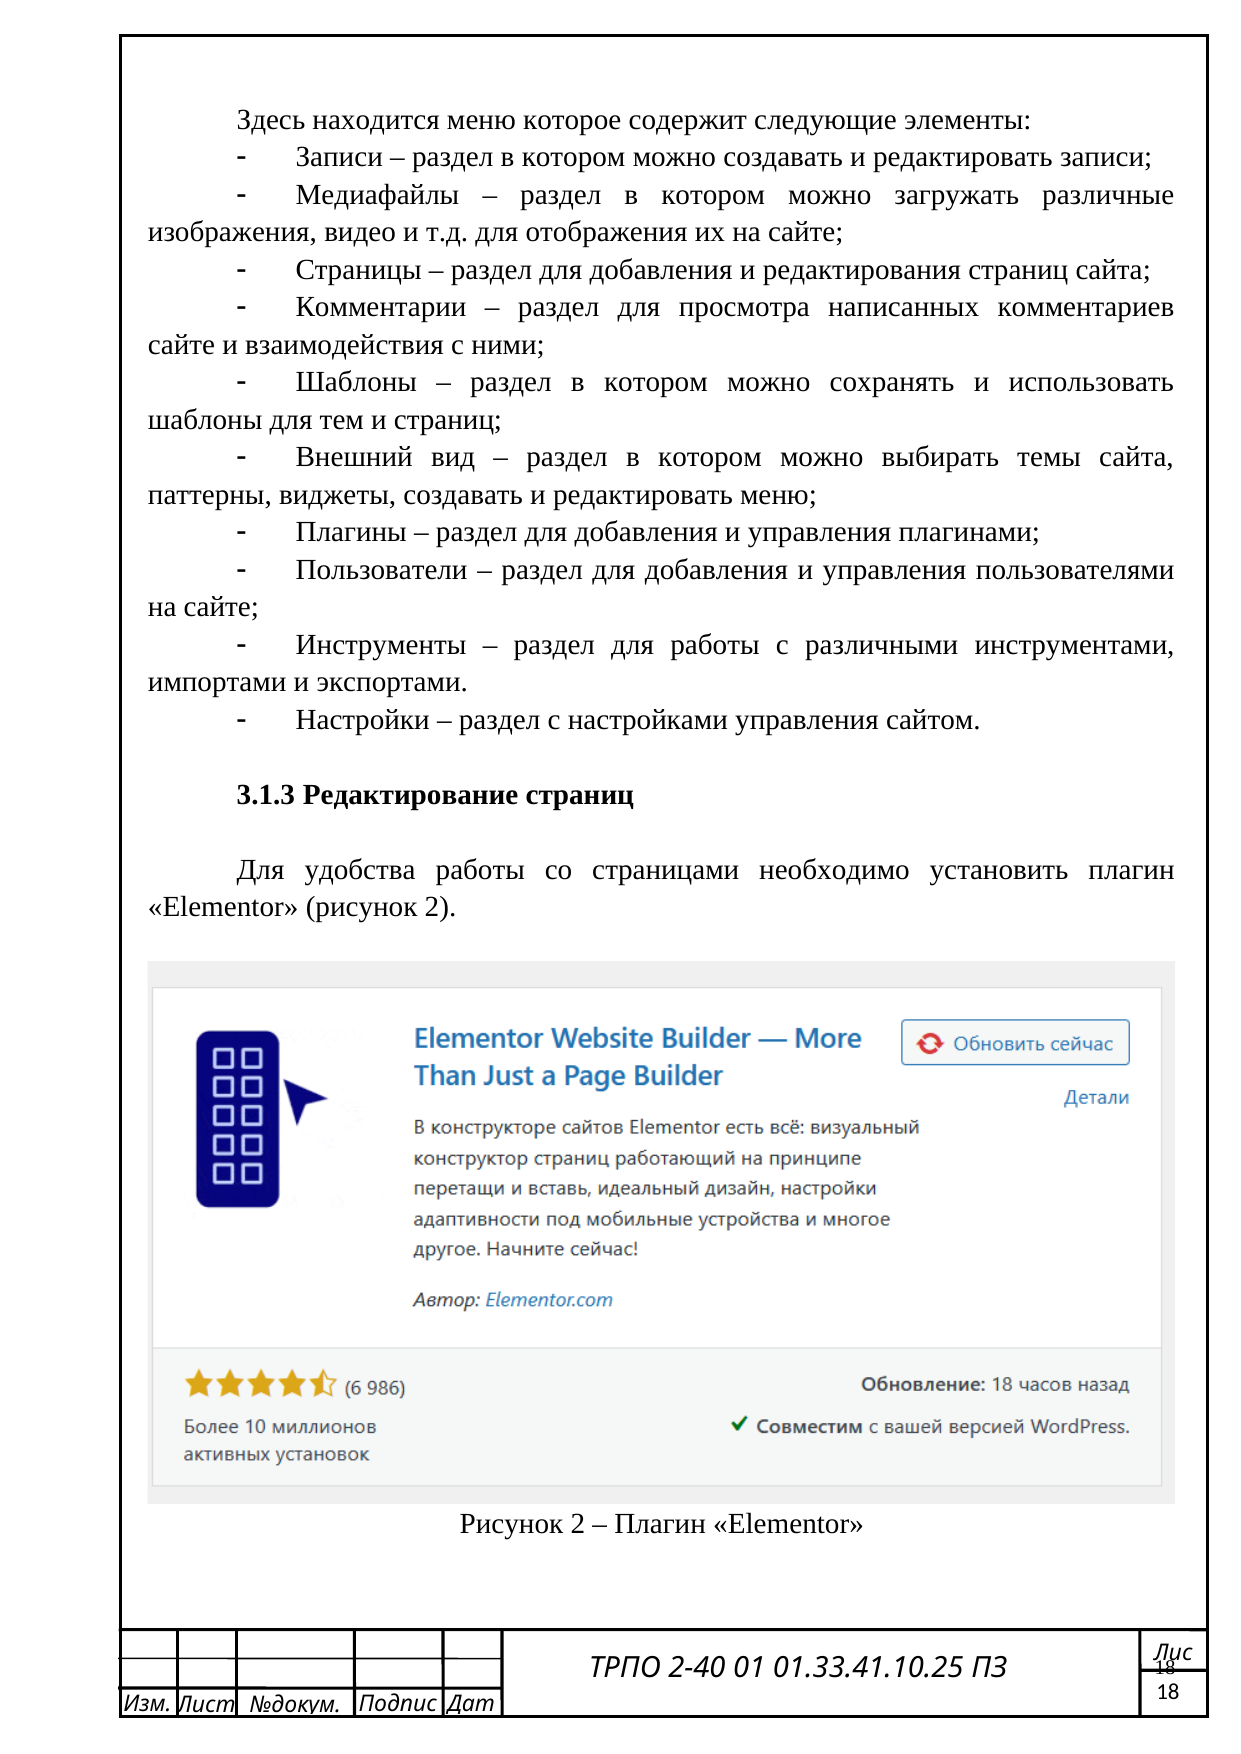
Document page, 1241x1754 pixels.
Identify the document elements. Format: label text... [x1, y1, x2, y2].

list Плагины – раздел для добавления и управления плагинами; [148, 512, 1175, 549]
list Рисунок 2 – Плагин «Elementor» [148, 1504, 1175, 1541]
list Страницы – раздел для добавления и редактирования страниц сайта; [148, 249, 1175, 287]
list Для удобства работы со страницами необходимо установить плагин «Elementor» (рисунок 2). [148, 849, 1175, 924]
list Внешний вид – раздел в котором можно выбирать темы сайта, паттерны, виджеты, создавать и редактировать меню; [148, 437, 1175, 512]
list Здесь находится меню которое содержит следующие элементы: [148, 99, 1175, 137]
list Записи – раздел в котором можно создавать и редактировать записи; [148, 137, 1175, 174]
list Инструменты – раздел для работы с различными инструментами, импортами и экспортами. [148, 624, 1175, 699]
picture [147, 961, 1176, 1504]
list Настройки – раздел с настройками управления сайтом. [148, 699, 1175, 737]
list Шаблоны – раздел в котором можно сохранять и использовать шаблоны для тем и страниц; [148, 362, 1175, 437]
list Медиафайлы – раздел в котором можно загружать различные изображения, видео и т.д. для отображения их на сайте; [148, 174, 1175, 249]
list Редактирование страниц [148, 774, 1175, 812]
list Пользователи – раздел для добавления и управления пользователями на сайте; [148, 549, 1175, 624]
list Комментарии – раздел для просмотра написанных комментариев сайте и взаимодействия с ними; [148, 287, 1175, 362]
